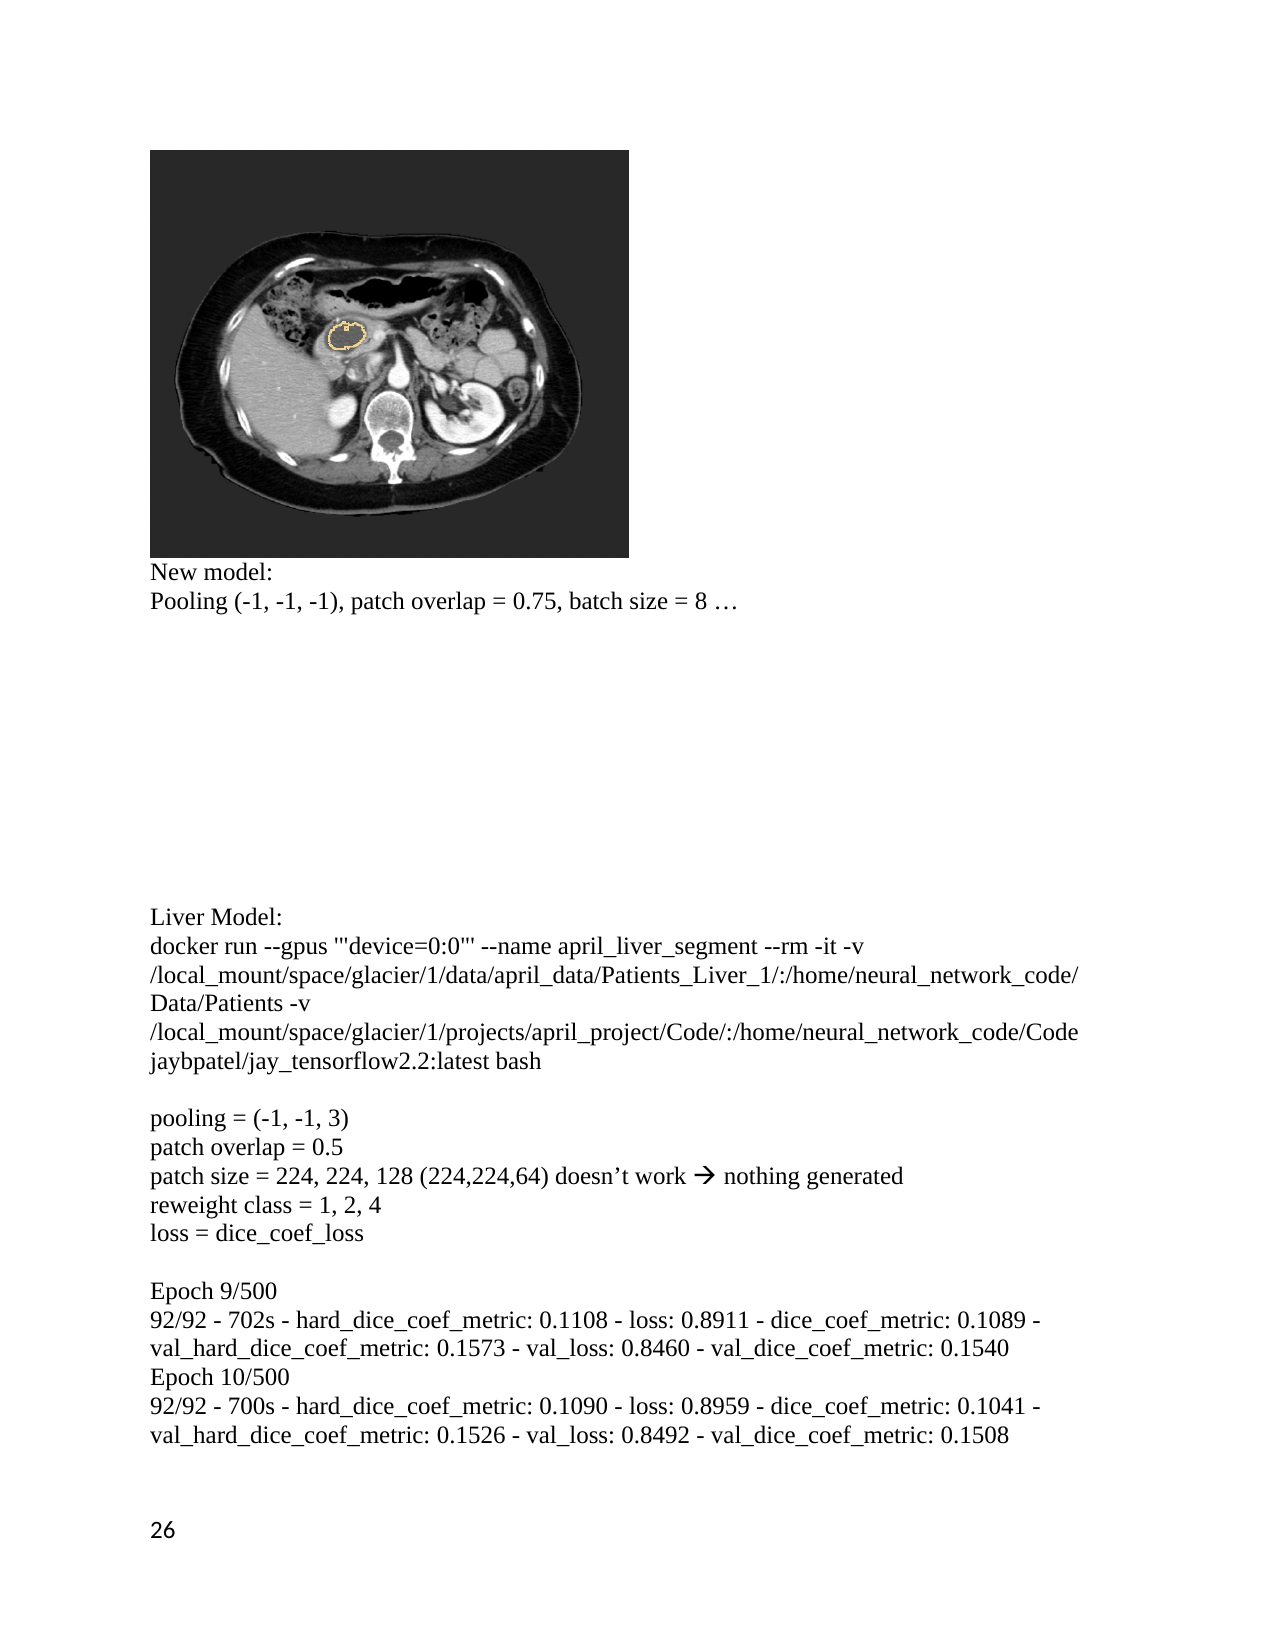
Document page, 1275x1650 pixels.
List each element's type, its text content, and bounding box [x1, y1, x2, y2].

text Epoch 10/500 [150, 1362, 1125, 1391]
text Pooling (-1, -1, -1), patch overlap = 0.75, batch size = 8 … [150, 586, 1125, 615]
text docker run --gpus '"device=0:0"' --name april_liver_segment --rm -it -v /local_mount/space/glacier/1/data/april_data/Patients_Liver_1/:/home/neural_network_code/Data/Patients -v /local_mount/space/glacier/1/projects/april_project/Code/:/home/neural_network_code/Code jaybpatel/jay_tensorflow2.2:latest bash [150, 931, 1125, 1075]
text Liver Model: [150, 902, 1125, 931]
picture [150, 150, 629, 558]
text 92/92 - 700s - hard_dice_coef_metric: 0.1090 - loss: 0.8959 - dice_coef_metric: 0.1041 - val_hard_dice_coef_metric: 0.1526 - val_loss: 0.8492 - val_dice_coef_metric: 0.1508 [150, 1391, 1125, 1448]
text loss = dice_coef_loss [150, 1218, 1125, 1247]
text 92/92 - 702s - hard_dice_coef_metric: 0.1108 - loss: 0.8911 - dice_coef_metric: 0.1089 - val_hard_dice_coef_metric: 0.1573 - val_loss: 0.8460 - val_dice_coef_metric: 0.1540 [150, 1305, 1125, 1362]
text patch size = 224, 224, 128 (224,224,64) doesn’t work nothing generated [150, 1161, 1125, 1190]
text reweight class = 1, 2, 4 [150, 1190, 1125, 1218]
text New model: [150, 557, 1125, 586]
text patch overlap = 0.5 [150, 1132, 1125, 1161]
text Epoch 9/500 [150, 1276, 1125, 1305]
text pooling = (-1, -1, 3) [150, 1103, 1125, 1132]
